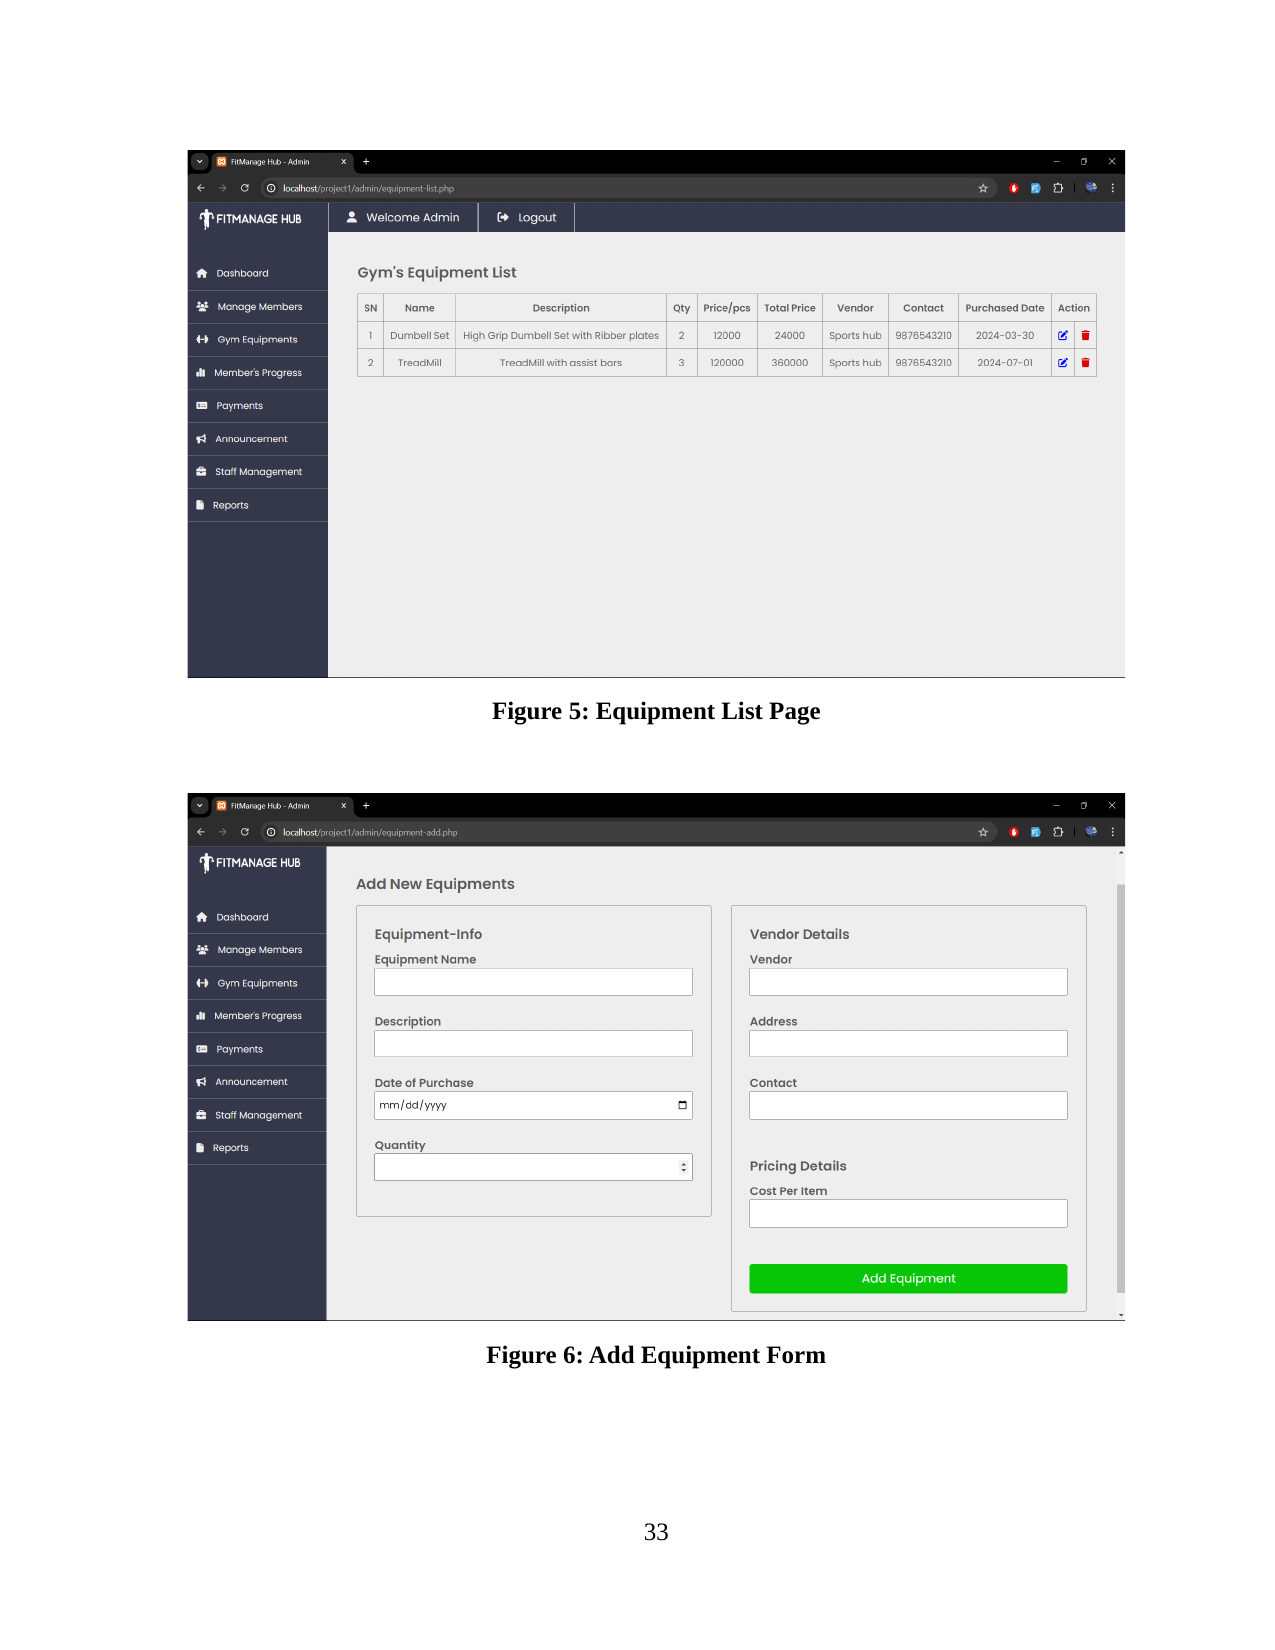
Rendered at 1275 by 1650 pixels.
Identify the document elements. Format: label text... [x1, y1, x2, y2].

picture [187, 793, 1125, 1321]
text Figure 5: Equipment List Page [187, 696, 1125, 725]
text Figure 6: Add Equipment Form [187, 1340, 1125, 1369]
picture [187, 150, 1125, 678]
